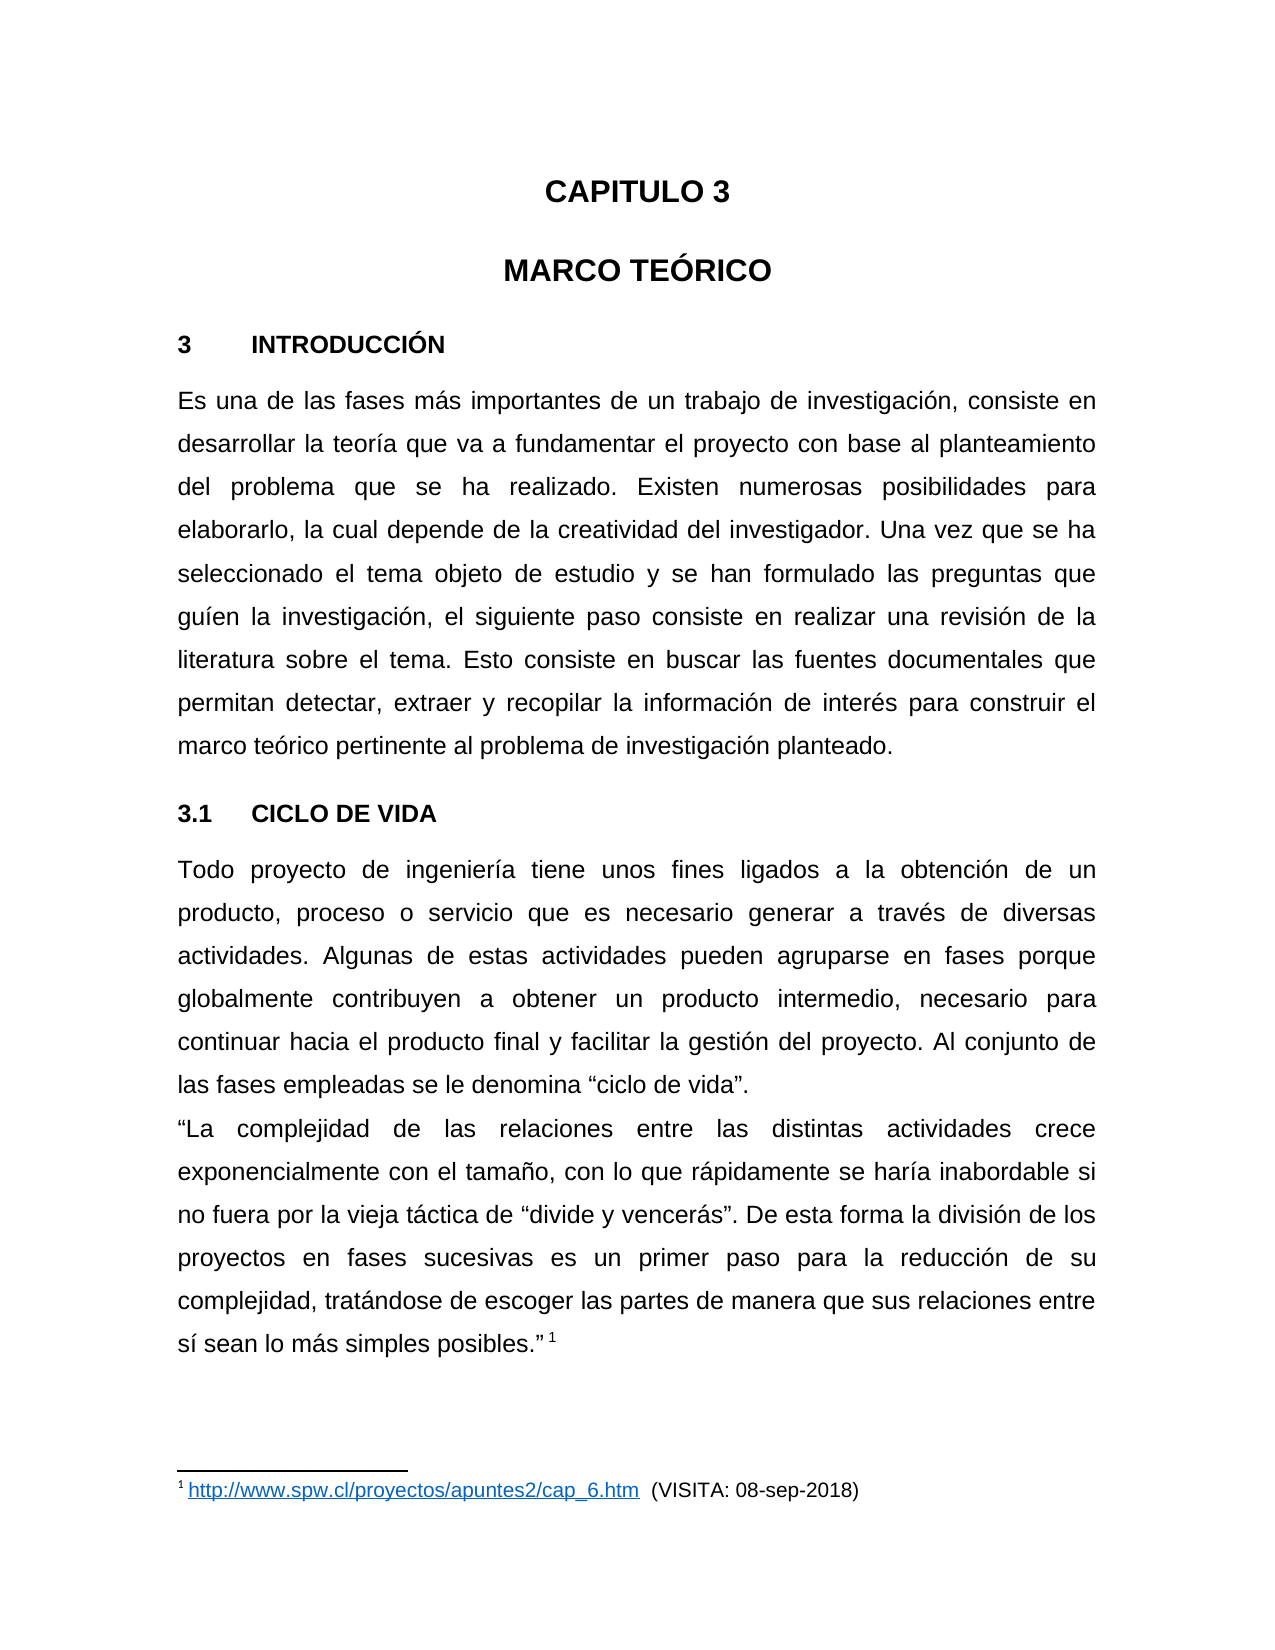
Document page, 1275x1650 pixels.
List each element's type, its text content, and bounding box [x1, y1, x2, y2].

subtitle 3.1 CICLO DE VIDA [177, 799, 1098, 828]
subtitle MARCO TEÓRICO [177, 252, 1098, 287]
subtitle CAPITULO 3 [177, 173, 1098, 209]
subtitle 3 INTRODUCCIÓN [177, 330, 1098, 359]
text “La complejidad de las relaciones entre las distintas actividades crece exponencialmente con el tamaño, con lo que rápidamente se haría inabordable si no fuera por la vieja táctica de “divide y vencerás”. De esta forma la división de los proyectos en fases sucesivas es un primer paso para la reducción de su complejidad, tratándose de escoger las partes de manera que sus relaciones entre sí sean lo más simples posibles.” [177, 1113, 1098, 1358]
text Es una de las fases más importantes de un trabajo de investigación, consiste en desarrollar la teoría que va a fundamentar el proyecto con base al planteamiento del problema que se ha realizado. Existen numerosas posibilidades para elaborarlo, la cual depende de la creatividad del investigador. Una vez que se ha seleccionado el tema objeto de estudio y se han formulado las preguntas que guíen la investigación, el siguiente paso consiste en realizar una revisión de la literatura sobre el tema. Esto consiste en buscar las fuentes documentales que permitan detectar, extraer y recopilar la información de interés para construir el marco teórico pertinente al problema de investigación planteado. [177, 386, 1098, 760]
text Todo proyecto de ingeniería tiene unos fines ligados a la obtención de un producto, proceso o servicio que es necesario generar a través de diversas actividades. Algunas de estas actividades pueden agruparse en fases porque globalmente contribuyen a obtener un producto intermedio, necesario para continuar hacia el producto final y facilitar la gestión del proyecto. Al conjunto de las fases empleadas se le denomina “ciclo de vida”. [177, 855, 1098, 1099]
